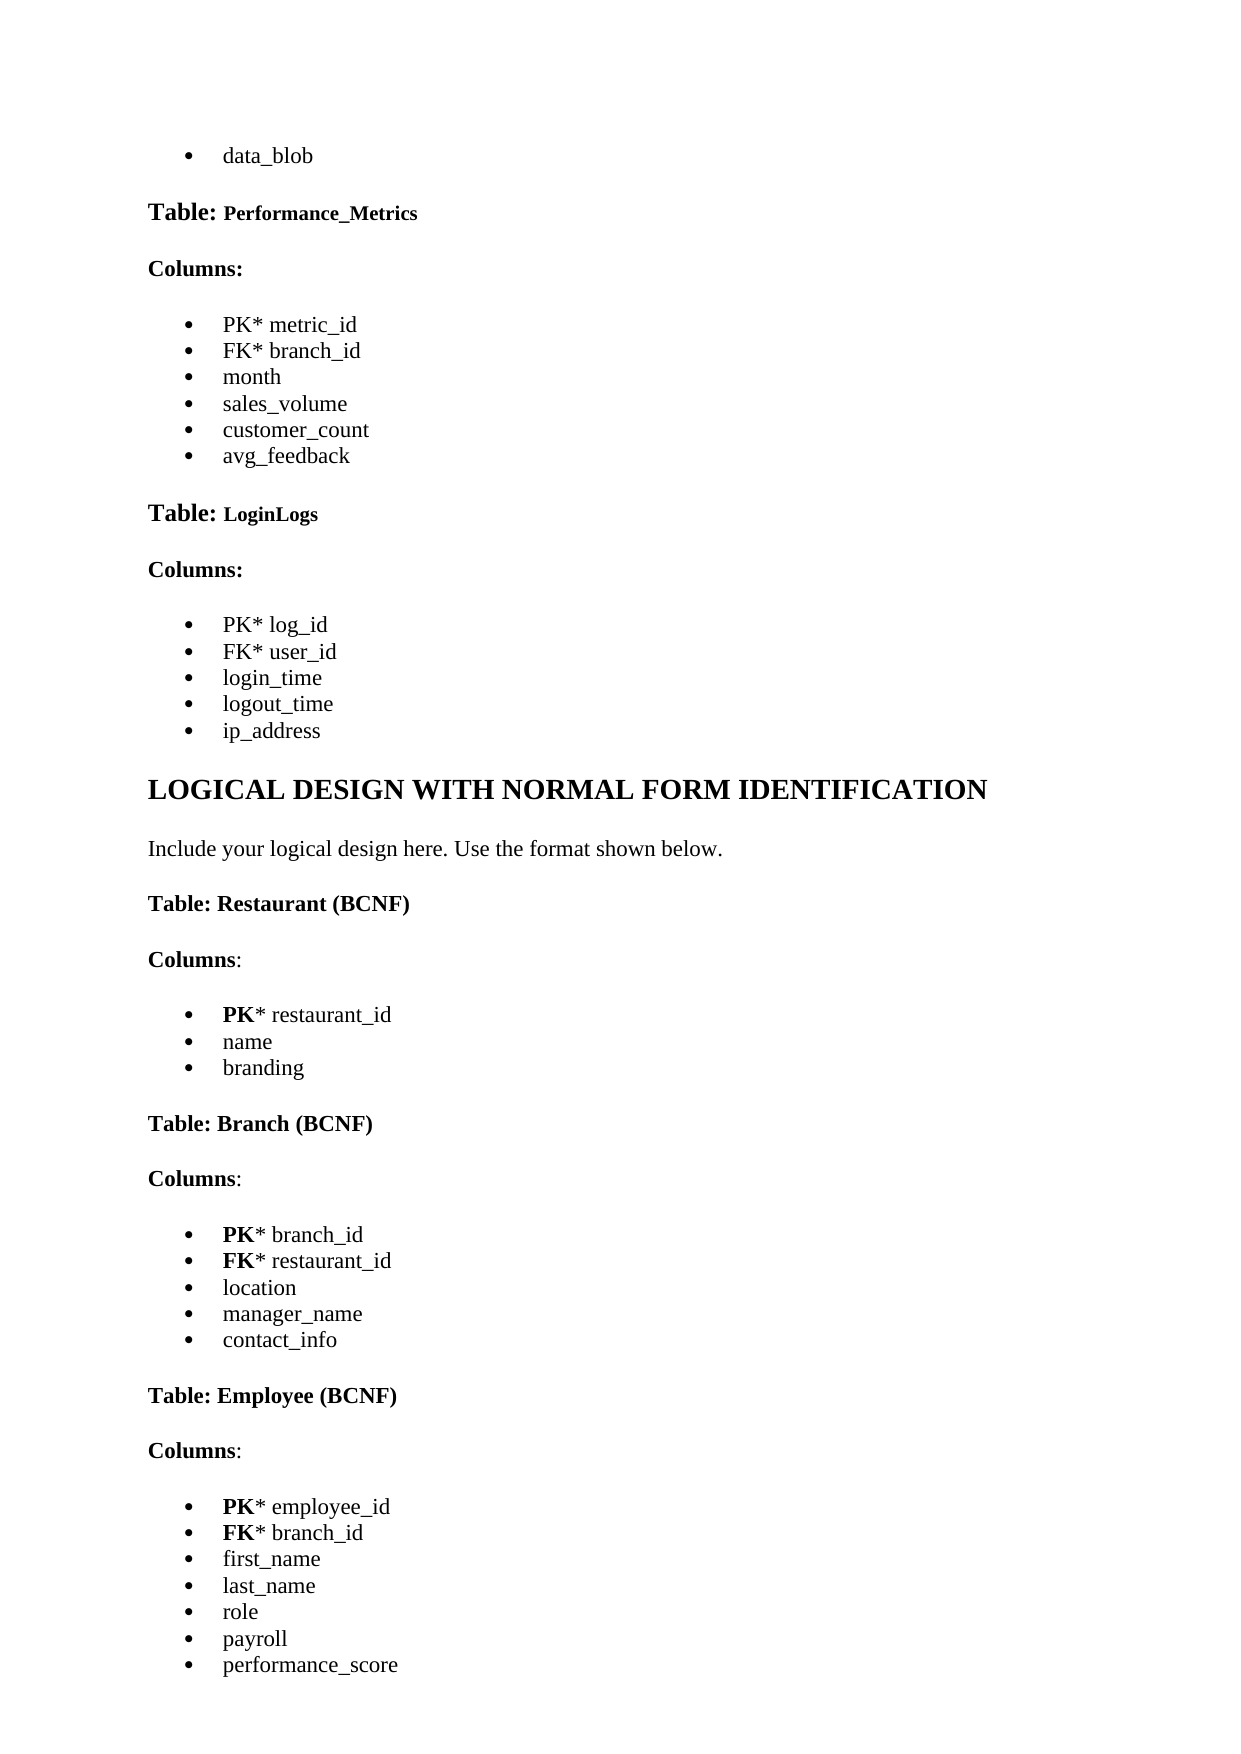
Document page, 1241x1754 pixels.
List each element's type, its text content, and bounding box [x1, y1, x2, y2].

list branding [185, 1054, 1093, 1081]
list data_blob [185, 142, 1093, 168]
list avg_feedback [185, 442, 1093, 469]
text Include your logical design here. Use the format shown below. [148, 835, 1093, 861]
list FK* branch_id [185, 337, 1093, 363]
list sales_volume [185, 390, 1093, 416]
list PK* branch_id [185, 1221, 1093, 1247]
text Columns: [148, 556, 1093, 582]
list customer_count [185, 416, 1093, 442]
list PK* restaurant_id [185, 1002, 1093, 1028]
list first_name [185, 1546, 1093, 1572]
subtitle Table: Employee (BCNF) [148, 1382, 1093, 1408]
list location [185, 1273, 1093, 1300]
list login_time [185, 664, 1093, 690]
list contact_info [185, 1326, 1093, 1353]
subtitle Table: LoginLogs [148, 498, 1093, 527]
list payroll [185, 1624, 1093, 1651]
list FK* restaurant_id [185, 1247, 1093, 1273]
list name [185, 1028, 1093, 1054]
list FK* user_id [185, 638, 1093, 664]
list month [185, 363, 1093, 390]
list role [185, 1598, 1093, 1624]
list FK* branch_id [185, 1519, 1093, 1546]
list PK* metric_id [185, 311, 1093, 337]
subtitle Table: Performance_Metrics [148, 197, 1093, 226]
list logout_time [185, 690, 1093, 717]
list ip_address [185, 717, 1093, 743]
text Columns: [148, 1437, 1093, 1464]
text Columns: [148, 255, 1093, 281]
list manager_name [185, 1300, 1093, 1326]
subtitle Table: Restaurant (BCNF) [148, 891, 1093, 917]
list last_name [185, 1572, 1093, 1598]
subtitle Table: Branch (BCNF) [148, 1110, 1093, 1136]
text Columns: [148, 946, 1093, 972]
text LOGICAL DESIGN WITH NORMAL FORM IDENTIFICATION [148, 772, 1093, 806]
list PK* log_id [185, 611, 1093, 638]
list performance_score [185, 1651, 1093, 1677]
list PK* employee_id [185, 1493, 1093, 1519]
text Columns: [148, 1165, 1093, 1192]
